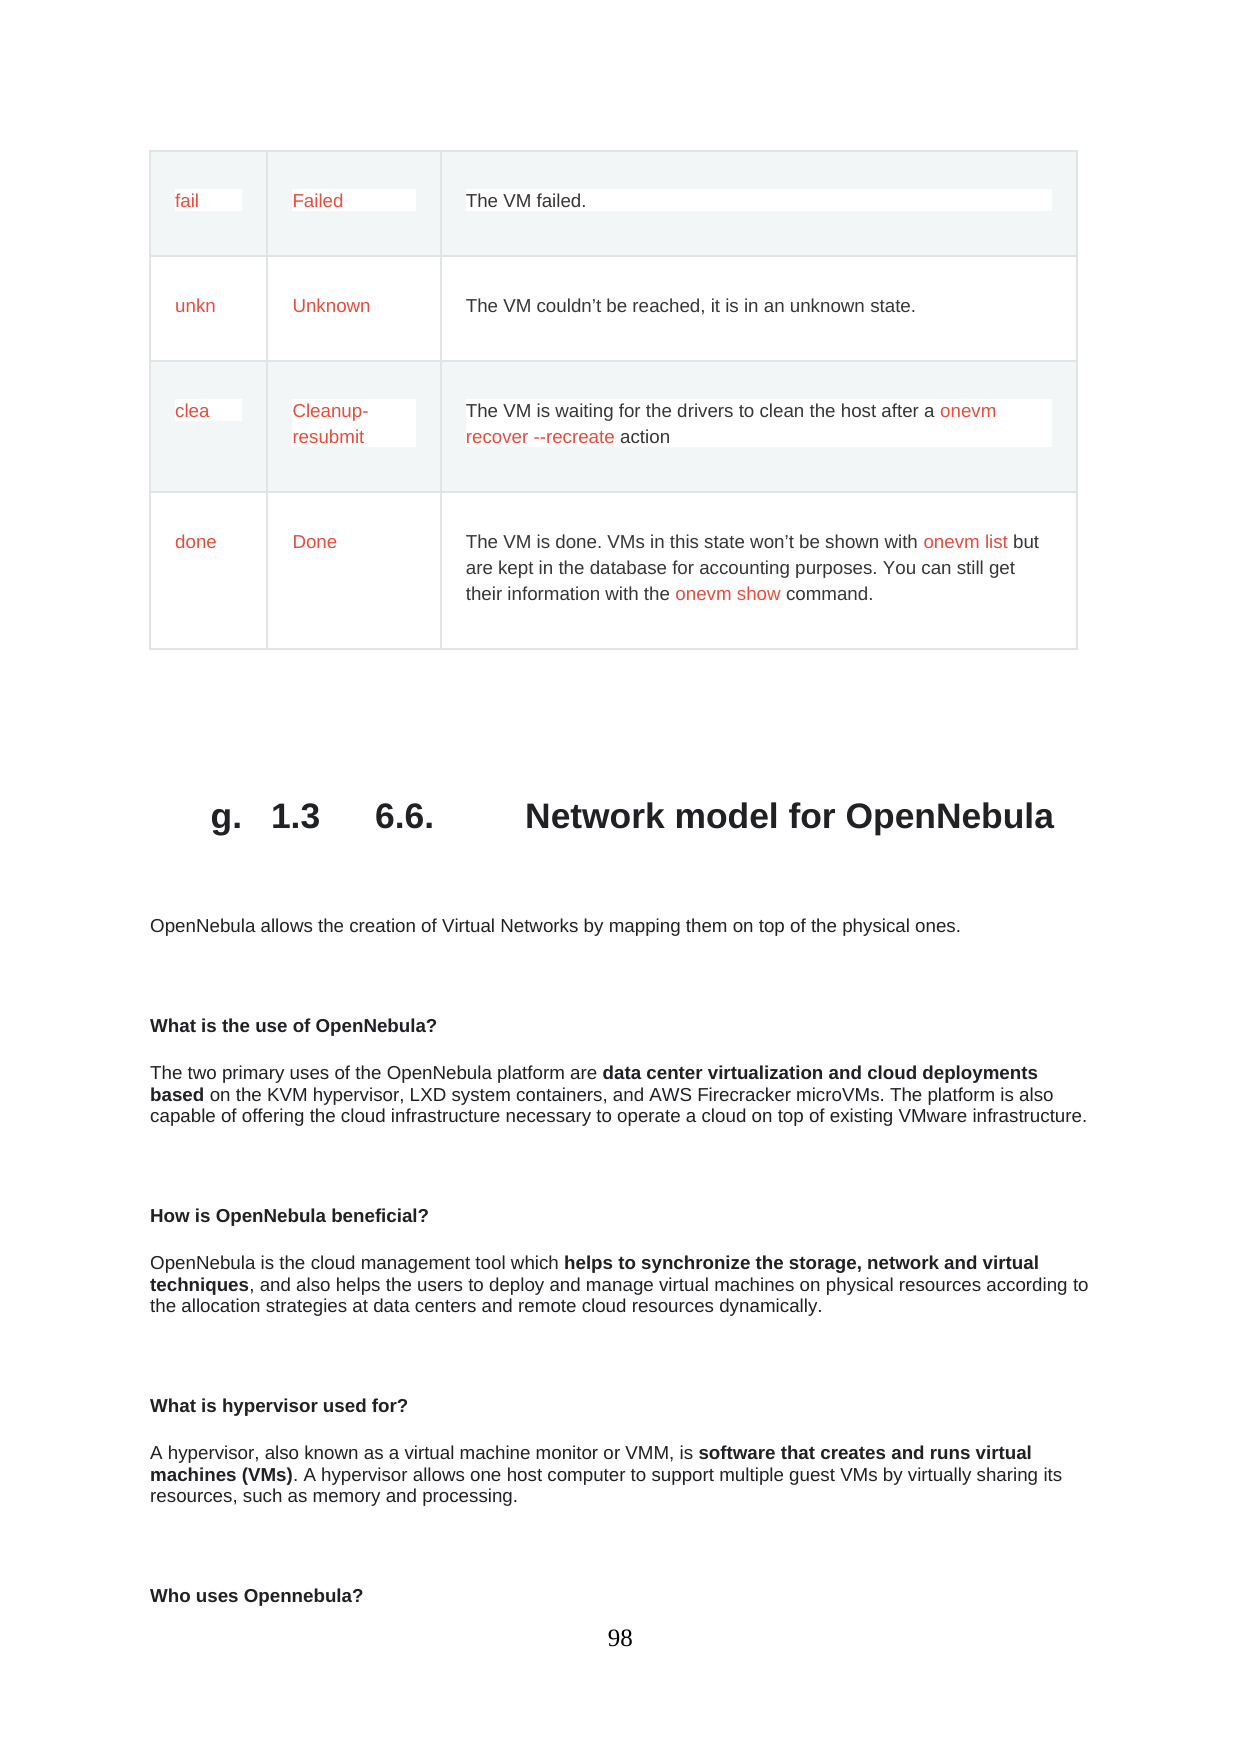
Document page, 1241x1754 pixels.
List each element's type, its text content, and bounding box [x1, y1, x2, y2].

text The two primary uses of the OpenNebula platform are data center virtualization and cloud deployments based on the KVM hypervisor, LXD system containers, and AWS Firecracker microVMs. The platform is also capable of offering the cloud infrastructure necessary to operate a cloud on top of existing VMware infrastructure. [150, 1062, 1090, 1126]
table_cell done [151, 493, 266, 648]
table_cell Unknown [268, 257, 440, 360]
text A hypervisor, also known as a virtual machine monitor or VMM, is software that creates and runs virtual machines (VMs). A hypervisor allows one host computer to support multiple guest VMs by virtually sharing its resources, such as memory and processing. [150, 1442, 1090, 1506]
table_cell clea [151, 362, 266, 491]
text Who uses Opennebula? [150, 1585, 1090, 1607]
text OpenNebula allows the creation of Virtual Networks by mapping them on top of the physical ones. [150, 915, 1090, 936]
text What is the use of OpenNebula? [150, 1015, 1090, 1037]
table_cell unkn [151, 257, 266, 360]
subtitle 1.3 6.6. Network model for OpenNebula [210, 795, 1090, 836]
table_cell fail [151, 152, 266, 255]
text How is OpenNebula beneficial? [150, 1205, 1090, 1227]
text What is hypervisor used for? [150, 1395, 1090, 1417]
text OpenNebula is the cloud management tool which helps to synchronize the storage, network and virtual techniques, and also helps the users to deploy and manage virtual machines on physical resources according to the allocation strategies at data centers and remote cloud resources dynamically. [150, 1252, 1090, 1316]
table_cell Cleanup-resubmit [268, 362, 440, 491]
table_cell The VM couldn’t be reached, it is in an unknown state. [442, 257, 1076, 360]
table_cell The VM is done. VMs in this state won’t be shown with onevm list but are kept in the database for accounting purposes. You can still get their information with the onevm show command. [442, 493, 1076, 648]
table_cell The VM is waiting for the drivers to clean the host after a onevm recover --recreate action [442, 362, 1076, 491]
table_cell Done [268, 493, 440, 648]
table_cell The VM failed. [442, 152, 1076, 255]
table_cell Failed [268, 152, 440, 255]
